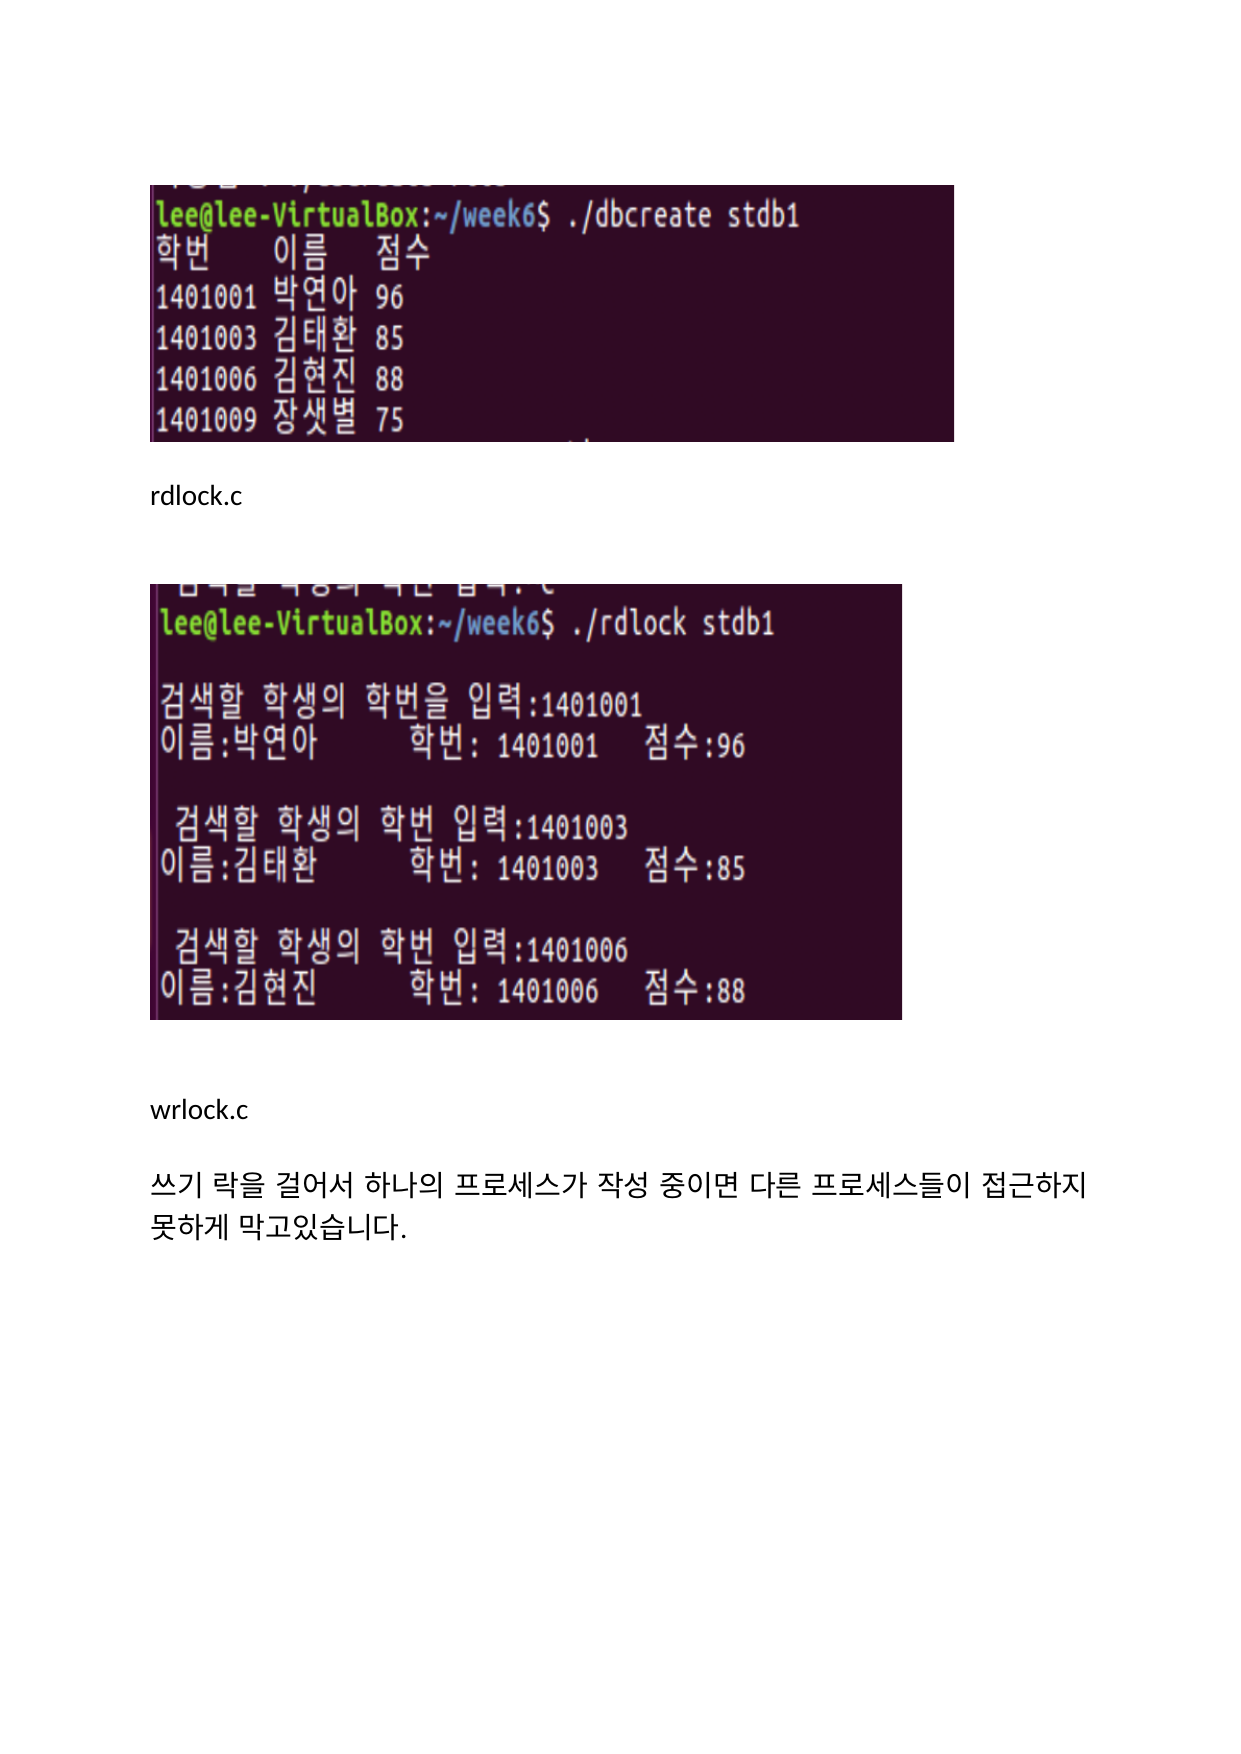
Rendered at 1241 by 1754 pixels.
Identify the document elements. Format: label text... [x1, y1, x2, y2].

text rdlock.c [150, 477, 1090, 513]
text 쓰기 락을 걸어서 하나의 프로세스가 작성 중이면 다른 프로세스들이 접근하지 못하게 막고있습니다. [150, 1162, 1090, 1247]
picture [150, 584, 903, 1020]
picture [150, 185, 955, 442]
text wrlock.c [150, 1091, 1090, 1127]
